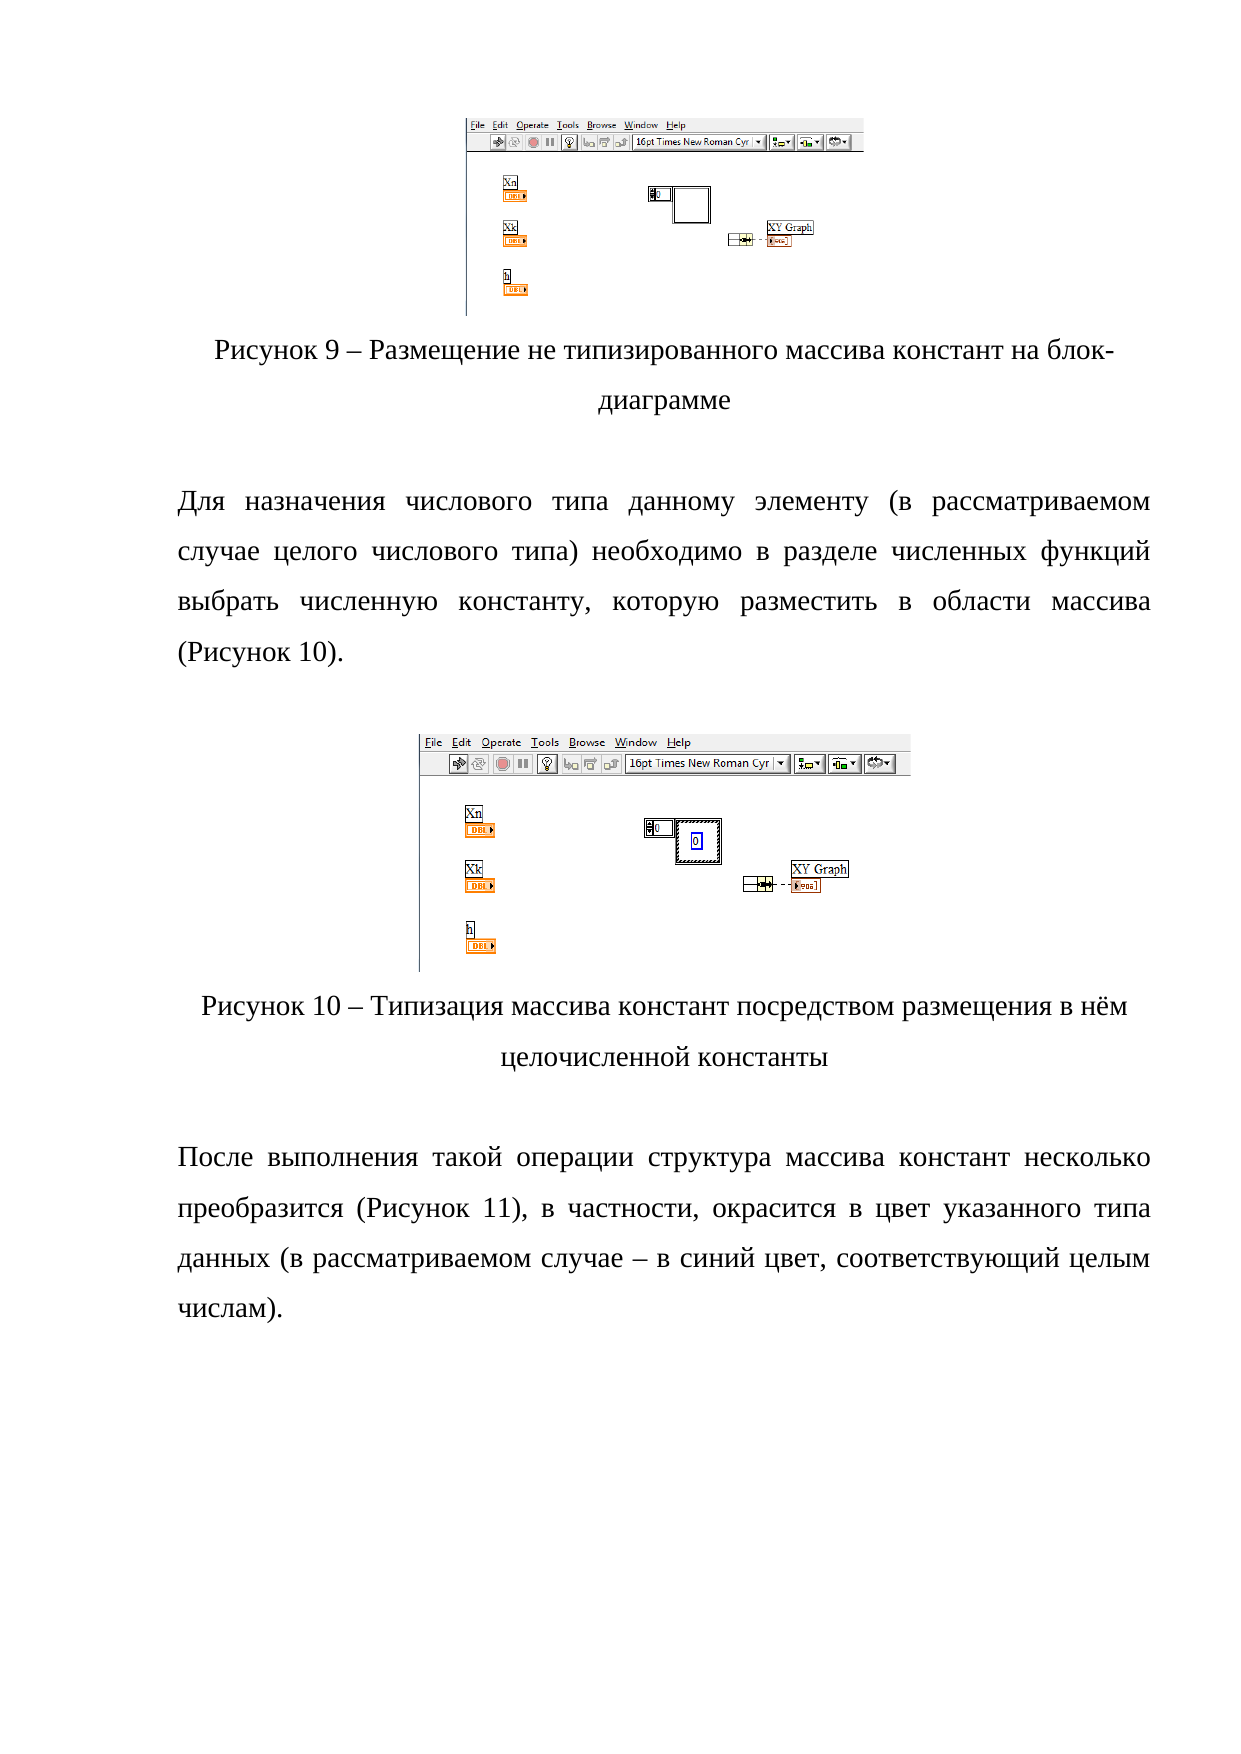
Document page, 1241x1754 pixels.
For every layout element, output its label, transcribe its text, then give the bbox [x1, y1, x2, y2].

text После выполнения такой операции структура массива констант несколько преобразится (Рисунок 11), в частности, окрасится в цвет указанного типа данных (в рассматриваемом случае – в синий цвет, соответствующий целым числам). [177, 1139, 1152, 1324]
text Для назначения числового типа данному элементу (в рассматриваемом случае целого числового типа) необходимо в разделе численных функций выбрать численную константу, которую разместить в области массива (Рисунок 10). [177, 483, 1152, 667]
picture [465, 118, 864, 316]
text Рисунок 9 – Размещение не типизированного массива констант на блок-диаграмме [177, 332, 1152, 416]
text Рисунок 10 – Типизация массива констант посредством размещения в нём целочисленной константы [177, 988, 1152, 1072]
picture [418, 734, 911, 972]
